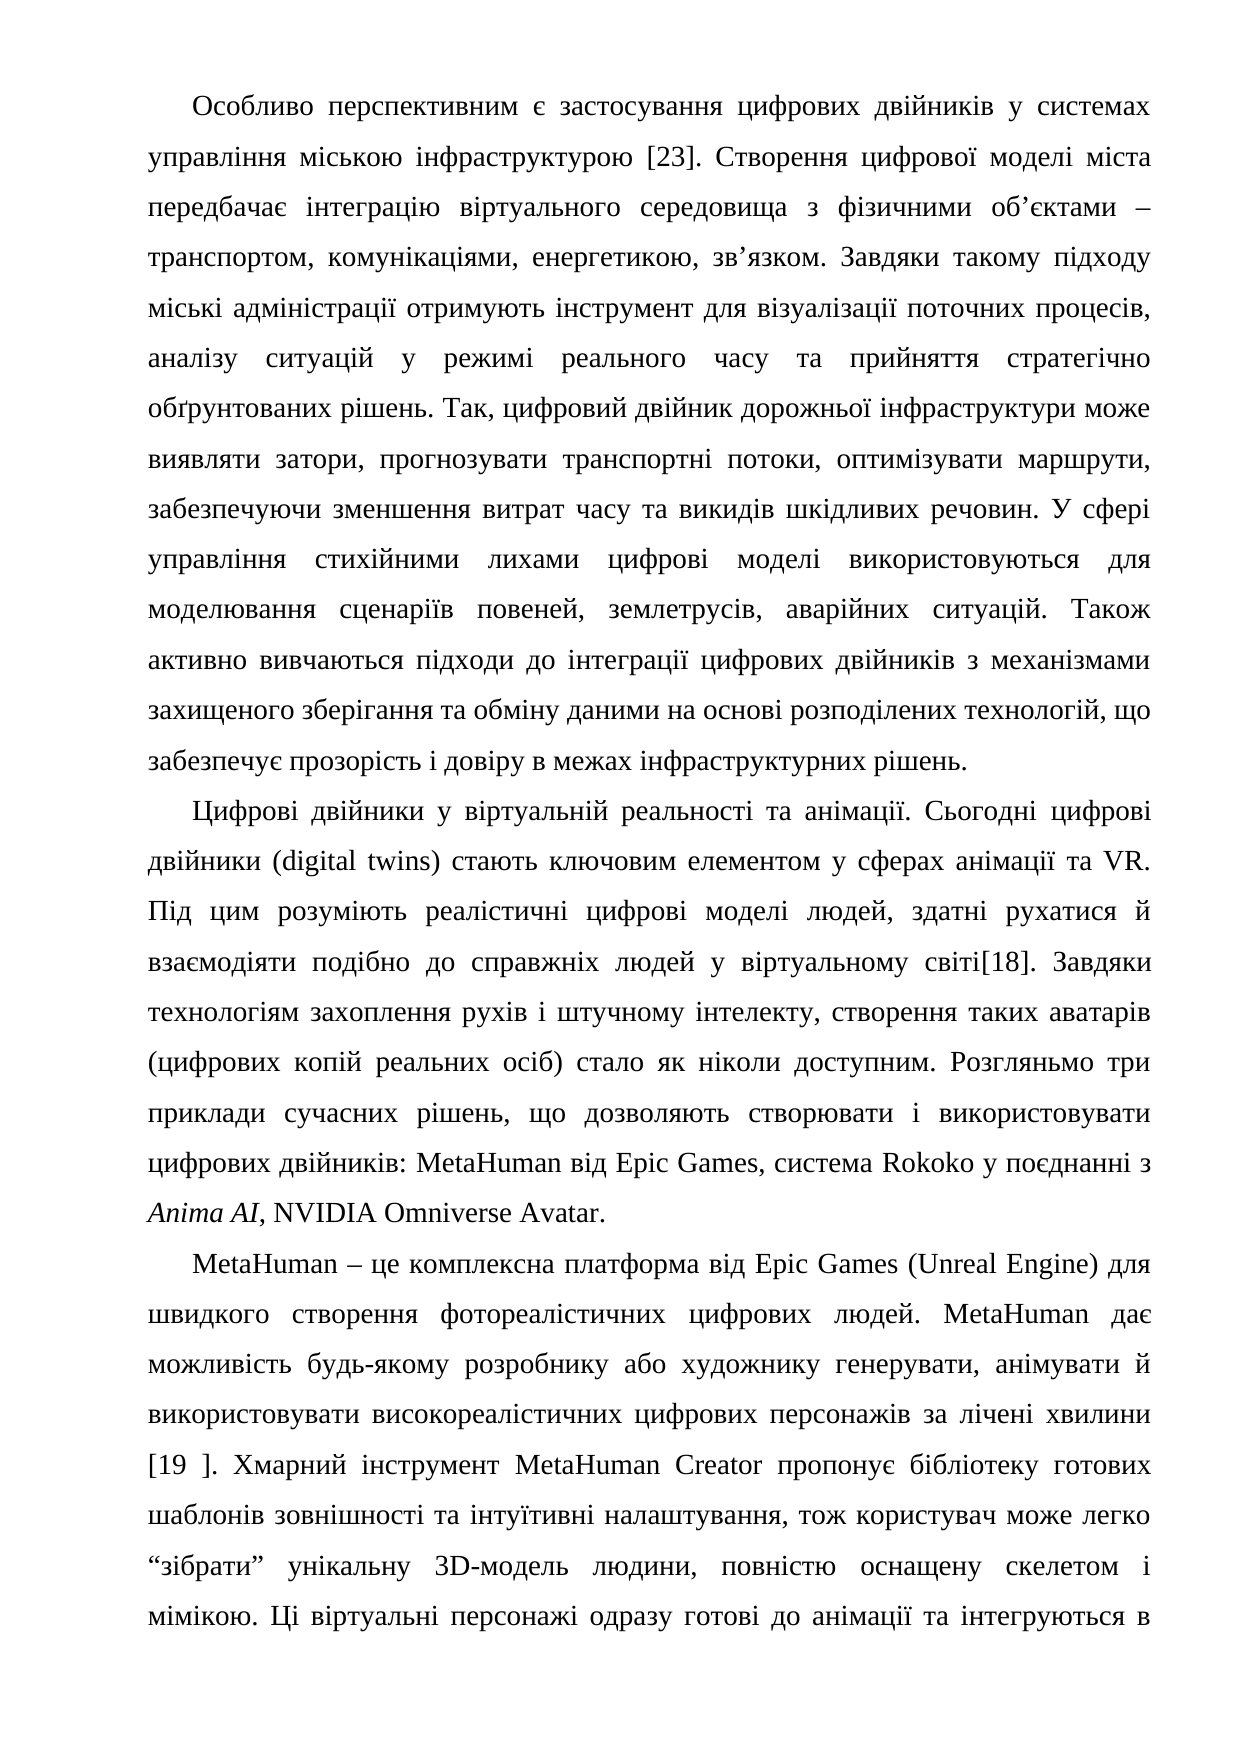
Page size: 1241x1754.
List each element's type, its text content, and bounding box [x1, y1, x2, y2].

text Особливо перспективним є застосування цифрових двійників у системах управління міською інфраструктурою [23]. Створення цифрової моделі міста передбачає інтеграцію віртуального середовища з фізичними об’єктами – транспортом, комунікаціями, енергетикою, зв’язком. Завдяки такому підходу міські адміністрації отримують інструмент для візуалізації поточних процесів, аналізу ситуацій у режимі реального часу та прийняття стратегічно обґрунтованих рішень. Так, цифровий двійник дорожньої інфраструктури може виявляти затори, прогнозувати транспортні потоки, оптимізувати маршрути, забезпечуючи зменшення витрат часу та викидів шкідливих речовин. У сфері управління стихійними лихами цифрові моделі використовуються для моделювання сценаріїв повеней, землетрусів, аварійних ситуацій. Також активно вивчаються підходи до інтеграції цифрових двійників з механізмами захищеного зберігання та обміну даними на основі розподілених технологій, що забезпечує прозорість і довіру в межах інфраструктурних рішень. [148, 88, 1152, 776]
text Цифрові двійники у віртуальній реальності та анімації. Сьогодні цифрові двійники (digital twins) стають ключовим елементом у сферах анімації та VR. Під цим розуміють реалістичні цифрові моделі людей, здатні рухатися й взаємодіяти подібно до справжніх людей у віртуальному світі[18]. Завдяки технологіям захоплення рухів і штучному інтелекту, створення таких аватарів (цифрових копій реальних осіб) стало як ніколи доступним. Розгляньмо три приклади сучасних рішень, що дозволяють створювати і використовувати цифрових двійників: MetaHuman від Epic Games, система Rokoko у поєднанні з Anima AI, NVIDIA Omniverse Avatar. [148, 793, 1152, 1229]
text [148, 1246, 1152, 1631]
